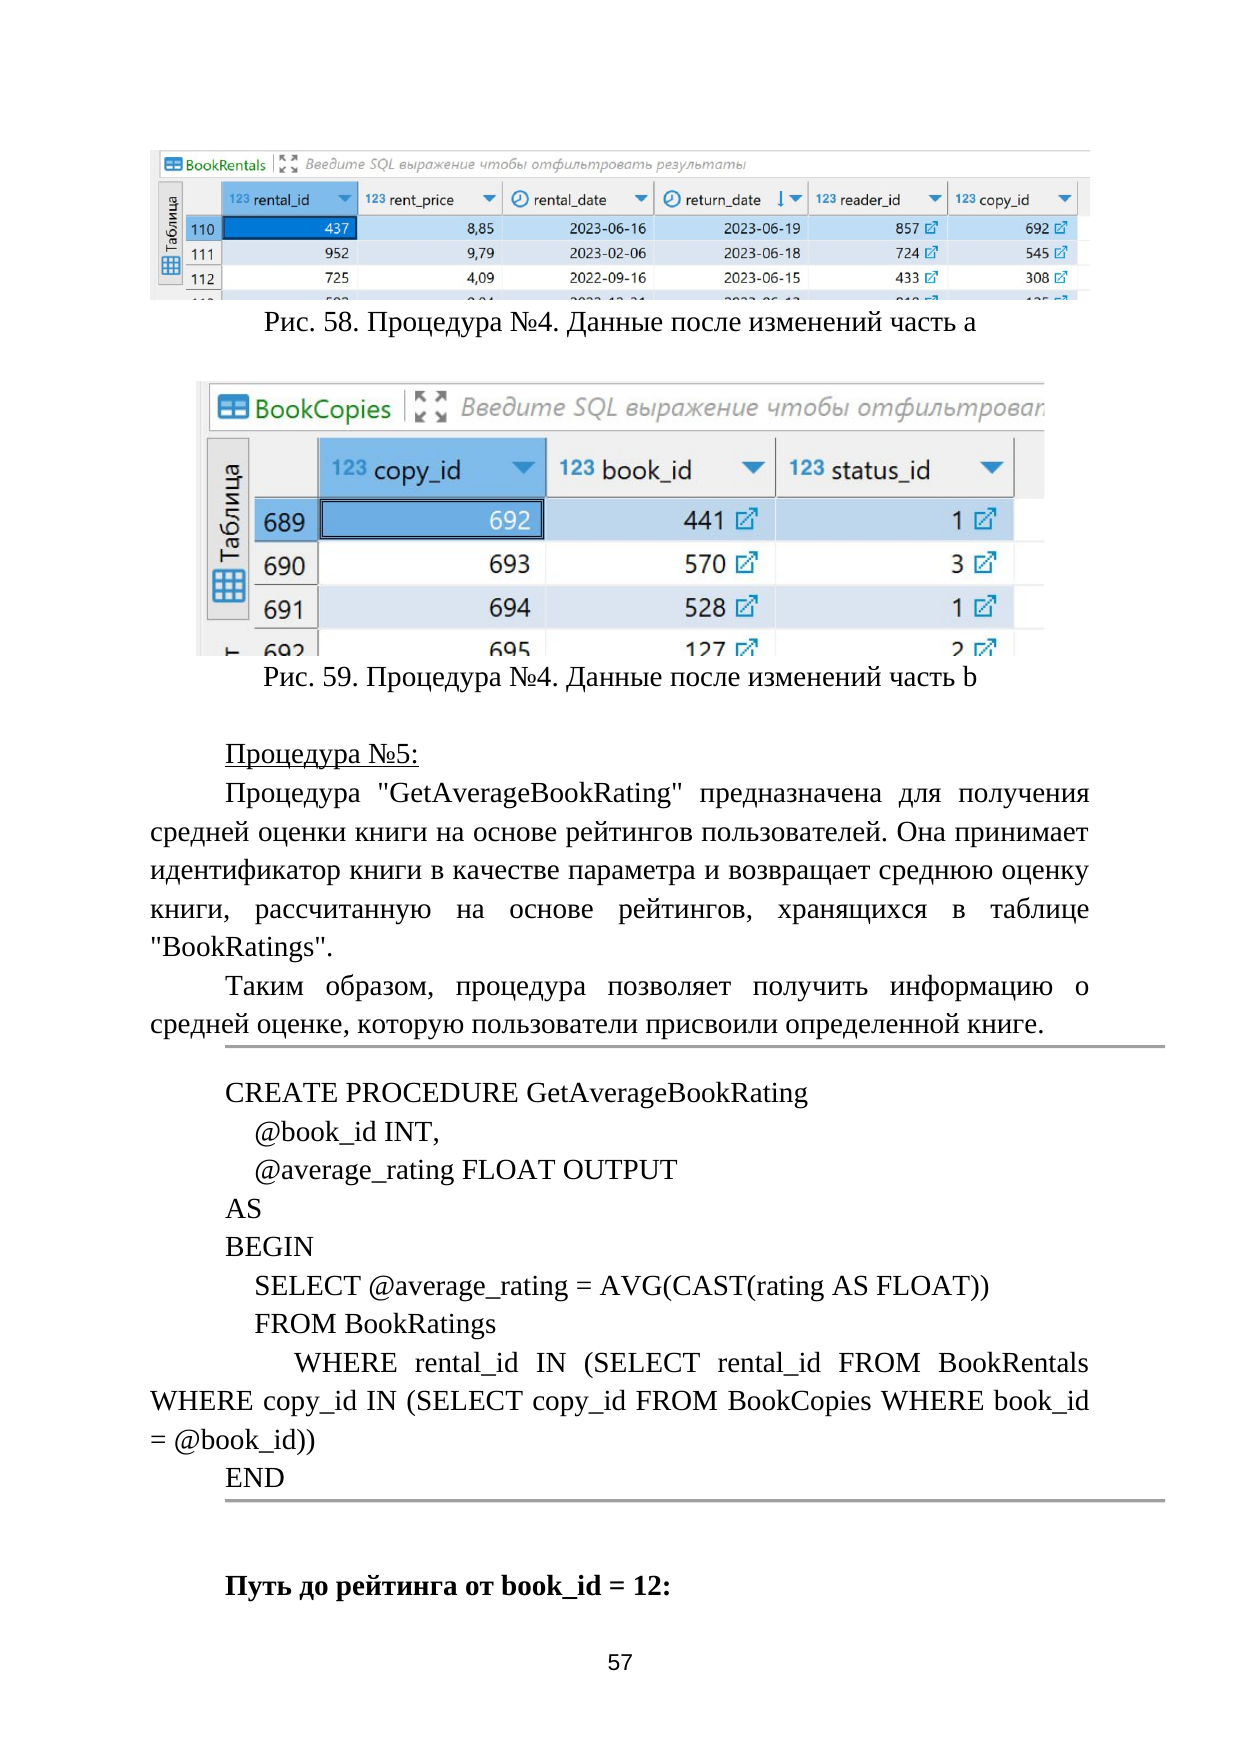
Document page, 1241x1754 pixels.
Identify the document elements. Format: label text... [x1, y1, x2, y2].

text SELECT @average_rating = AVG(CAST(rating AS FLOAT)) [150, 1268, 1090, 1301]
text BEGIN [150, 1229, 1090, 1263]
text AS [150, 1191, 1090, 1224]
text @average_rating FLOAT OUTPUT [150, 1152, 1090, 1186]
text Таким образом, процедура позволяет получить информацию о средней оценке, которую пользователи присвоили определенной книге. [150, 968, 1090, 1040]
text Процедура "GetAverageBookRating" предназначена для получения средней оценки книги на основе рейтингов пользователей. Она принимает идентификатор книги в качестве параметра и возвращает среднюю оценку книги, рассчитанную на основе рейтингов, хранящихся в таблице "BookRatings". [150, 775, 1090, 963]
text FROM BookRatings [150, 1306, 1090, 1340]
text Рис. 59. Процедура №4. Данные после изменений часть b [150, 659, 1090, 693]
text CREATE PROCEDURE GetAverageBookRating [150, 1075, 1090, 1109]
text Процедура №5: [150, 737, 1090, 770]
picture [150, 150, 1091, 300]
text Рис. 58. Процедура №4. Данные после изменений часть a [150, 304, 1090, 337]
text Путь до рейтинга от book_id = 12: [150, 1568, 1090, 1601]
text @book_id INT, [150, 1114, 1090, 1147]
text END [150, 1461, 1090, 1494]
picture [195, 381, 1045, 656]
text WHERE rental_id IN (SELECT rental_id FROM BookRentals WHERE copy_id IN (SELECT copy_id FROM BookCopies WHERE book_id = @book_id)) [150, 1345, 1090, 1456]
